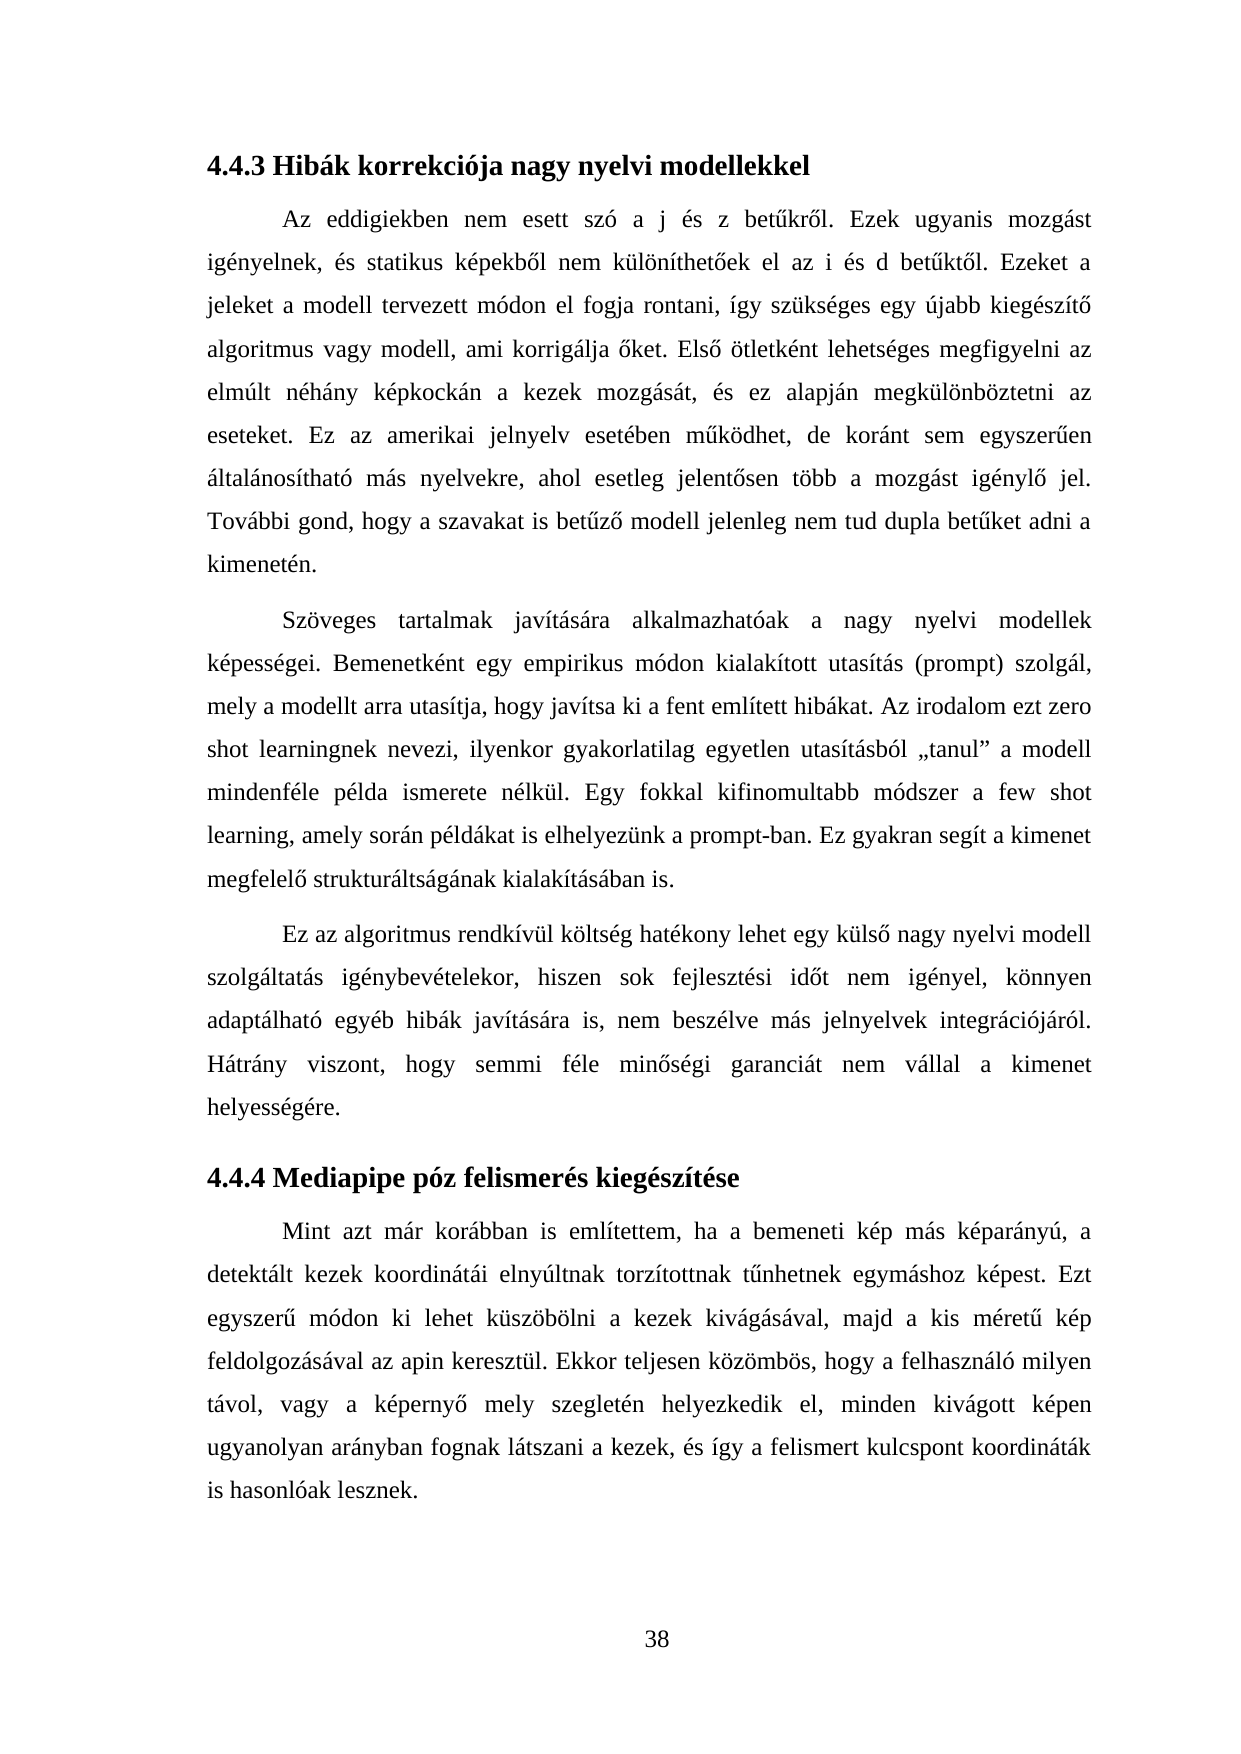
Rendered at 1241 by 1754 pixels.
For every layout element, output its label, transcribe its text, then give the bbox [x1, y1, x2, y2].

text Mint azt már korábban is említettem, ha a bemeneti kép más képarányú, a detektált kezek koordinátái elnyúltnak torzítottnak tűnhetnek egymáshoz képest. Ezt egyszerű módon ki lehet küszöbölni a kezek kivágásával, majd a kis méretű kép feldolgozásával az apin keresztül. Ekkor teljesen közömbös, hogy a felhasználó milyen távol, vagy a képernyő mely szegletén helyezkedik el, minden kivágott képen ugyanolyan arányban fognak látszani a kezek, és így a felismert kulcspont koordináták is hasonlóak lesznek. [207, 1216, 1092, 1504]
text Szöveges tartalmak javítására alkalmazhatóak a nagy nyelvi modellek képességei. Bemenetként egy empirikus módon kialakított utasítás (prompt) szolgál, mely a modellt arra utasítja, hogy javítsa ki a fent említett hibákat. Az irodalom ezt zero shot learningnek nevezi, ilyenkor gyakorlatilag egyetlen utasításból „tanul” a modell mindenféle példa ismerete nélkül. Egy fokkal kifinomultabb módszer a few shot learning, amely során példákat is elhelyezünk a prompt-ban. Ez gyakran segít a kimenet megfelelő strukturáltságának kialakításában is. [207, 605, 1092, 892]
text Az eddigiekben nem esett szó a j és z betűkről. Ezek ugyanis mozgást igényelnek, és statikus képekből nem különíthetőek el az i és d betűktől. Ezeket a jeleket a modell tervezett módon el fogja rontani, így szükséges egy újabb kiegészítő algoritmus vagy modell, ami korrigálja őket. Első ötletként lehetséges megfigyelni az elmúlt néhány képkockán a kezek mozgását, és ez alapján megkülönböztetni az eseteket. Ez az amerikai jelnyelv esetében működhet, de koránt sem egyszerűen általánosítható más nyelvekre, ahol esetleg jelentősen több a mozgást igénylő jel. További gond, hogy a szavakat is betűző modell jelenleg nem tud dupla betűket adni a kimenetén. [207, 204, 1092, 578]
text Ez az algoritmus rendkívül költség hatékony lehet egy külső nagy nyelvi modell szolgáltatás igénybevételekor, hiszen sok fejlesztési időt nem igényel, könnyen adaptálható egyéb hibák javítására is, nem beszélve más jelnyelvek integrációjáról. Hátrány viszont, hogy semmi féle minőségi garanciát nem vállal a kimenet helyességére. [207, 919, 1092, 1121]
subtitle Hibák korrekciója nagy nyelvi modellekkel [207, 148, 1092, 181]
subtitle Mediapipe póz felismerés kiegészítése [207, 1160, 1092, 1193]
